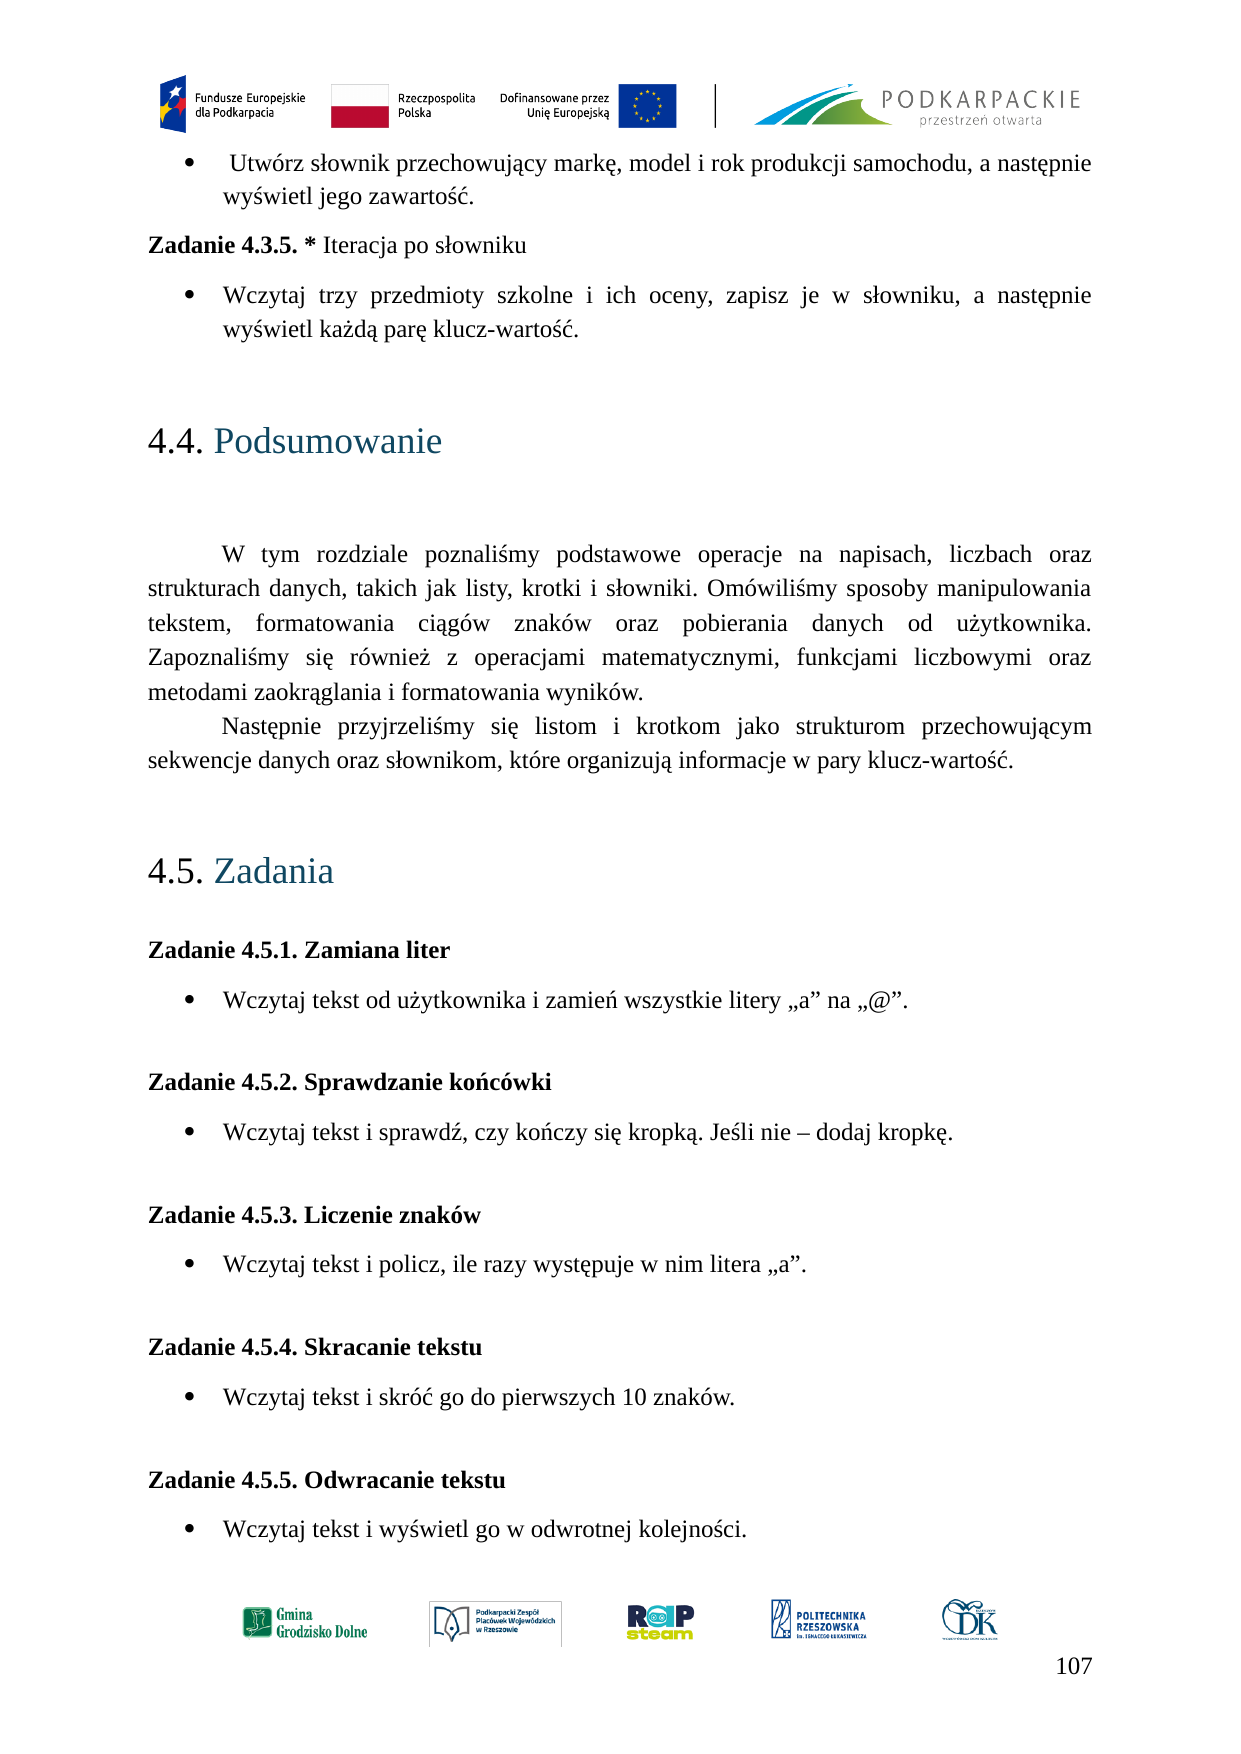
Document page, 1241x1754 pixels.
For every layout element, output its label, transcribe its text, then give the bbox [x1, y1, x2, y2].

text Zadanie 4.5.2. Sprawdzanie końcówki [148, 1067, 1092, 1096]
subtitle Zadania [148, 849, 1092, 892]
text Zadanie 4.5.5. Odwracanie tekstu [148, 1465, 1092, 1493]
list Wczytaj tekst i wyświetl go w odwrotnej kolejności. [185, 1514, 1092, 1543]
list Wczytaj trzy przedmioty szkolne i ich oceny, zapisz je w słowniku, a następnie wyświetl każdą parę klucz-wartość. [185, 280, 1092, 343]
text Zadanie 4.3.5. * Iteracja po słowniku [148, 230, 1092, 259]
list Wczytaj tekst i skróć go do pierwszych 10 znaków. [185, 1382, 1092, 1411]
picture [242, 1585, 998, 1652]
list Wczytaj tekst i policz, ile razy występuje w nim litera „a”. [185, 1249, 1092, 1278]
text Zadanie 4.5.3. Liczenie znaków [148, 1200, 1092, 1229]
subtitle Podsumowanie [148, 418, 1092, 461]
list Wczytaj tekst od użytkownika i zamień wszystkie litery „a” na „@”. [185, 985, 1092, 1013]
text Następnie przyjrzeliśmy się listom i krotkom jako strukturom przechowującym sekwencje danych oraz słownikom, które organizują informacje w pary klucz-wartość. [148, 711, 1092, 774]
text Zadanie 4.5.1. Zamiana liter [148, 935, 1092, 964]
picture [147, 60, 1093, 148]
text W tym rozdziale poznaliśmy podstawowe operacje na napisach, liczbach oraz strukturach danych, takich jak listy, krotki i słowniki. Omówiliśmy sposoby manipulowania tekstem, formatowania ciągów znaków oraz pobierania danych od użytkownika. Zapoznaliśmy się również z operacjami matematycznymi, funkcjami liczbowymi oraz metodami zaokrąglania i formatowania wyników. [148, 539, 1092, 705]
list Wczytaj tekst i sprawdź, czy kończy się kropką. Jeśli nie – dodaj kropkę. [185, 1117, 1092, 1146]
list Utwórz słownik przechowujący markę, model i rok produkcji samochodu, a następnie wyświetl jego zawartość. [185, 148, 1092, 209]
text Zadanie 4.5.4. Skracanie tekstu [148, 1332, 1092, 1361]
